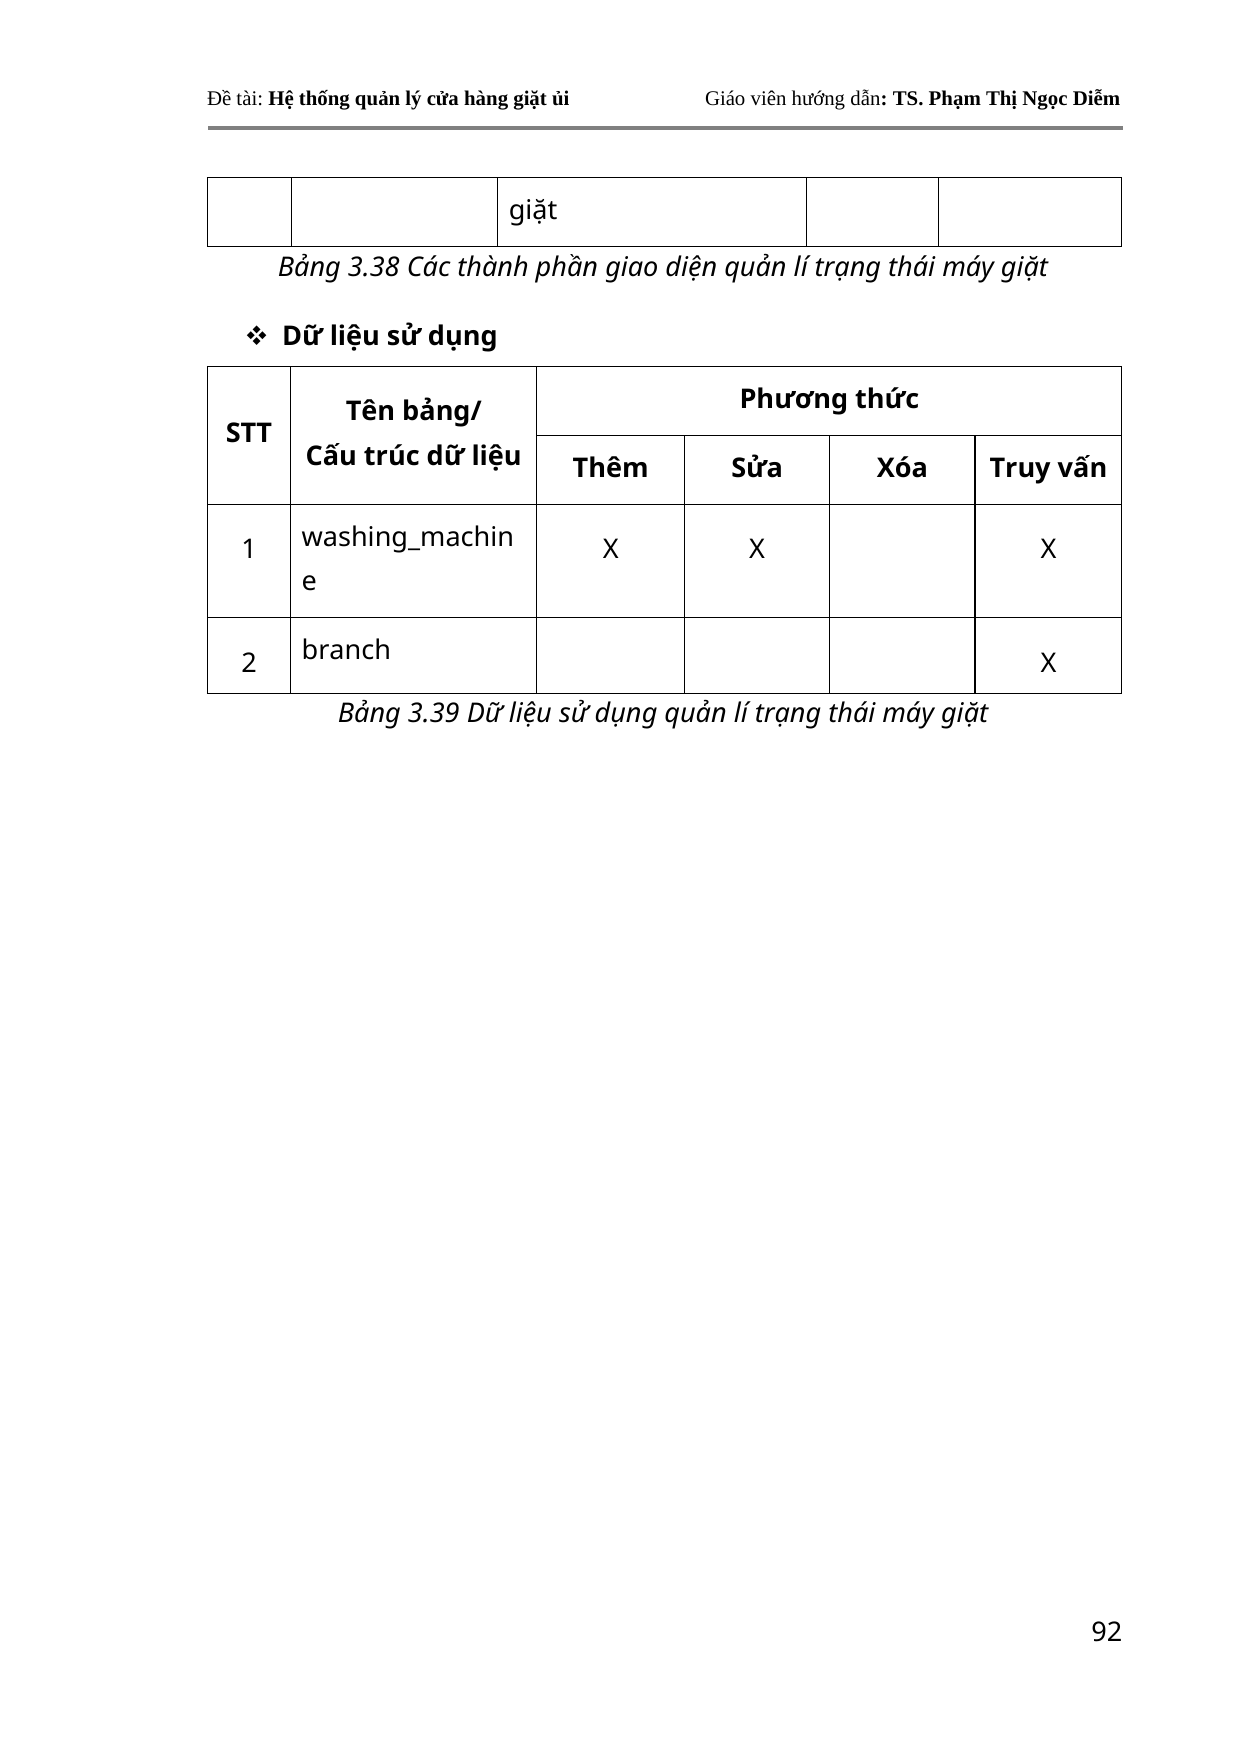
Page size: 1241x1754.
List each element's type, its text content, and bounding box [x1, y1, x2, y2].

table_cell [537, 436, 684, 504]
table_cell [685, 505, 829, 617]
table_cell [830, 436, 974, 504]
table_cell [537, 618, 684, 693]
text 3 [207, 247, 1122, 284]
table_cell [939, 178, 1121, 246]
text 3 [207, 694, 1122, 731]
table_cell [830, 618, 974, 693]
table_header [208, 367, 290, 504]
table_cell [685, 436, 829, 504]
table_cell [830, 505, 974, 617]
table_header [291, 367, 536, 504]
table_cell [976, 436, 1121, 504]
table_cell [976, 618, 1121, 693]
table_cell [292, 178, 497, 246]
table_cell [291, 505, 536, 617]
table_cell [498, 178, 806, 246]
table_cell [807, 178, 938, 246]
table_cell [208, 618, 290, 693]
table_cell [537, 505, 684, 617]
table_header [537, 367, 1121, 435]
table_cell [976, 505, 1121, 617]
table_cell [291, 618, 536, 693]
table_cell [685, 618, 829, 693]
table_cell [208, 178, 291, 246]
table_cell [208, 505, 290, 617]
